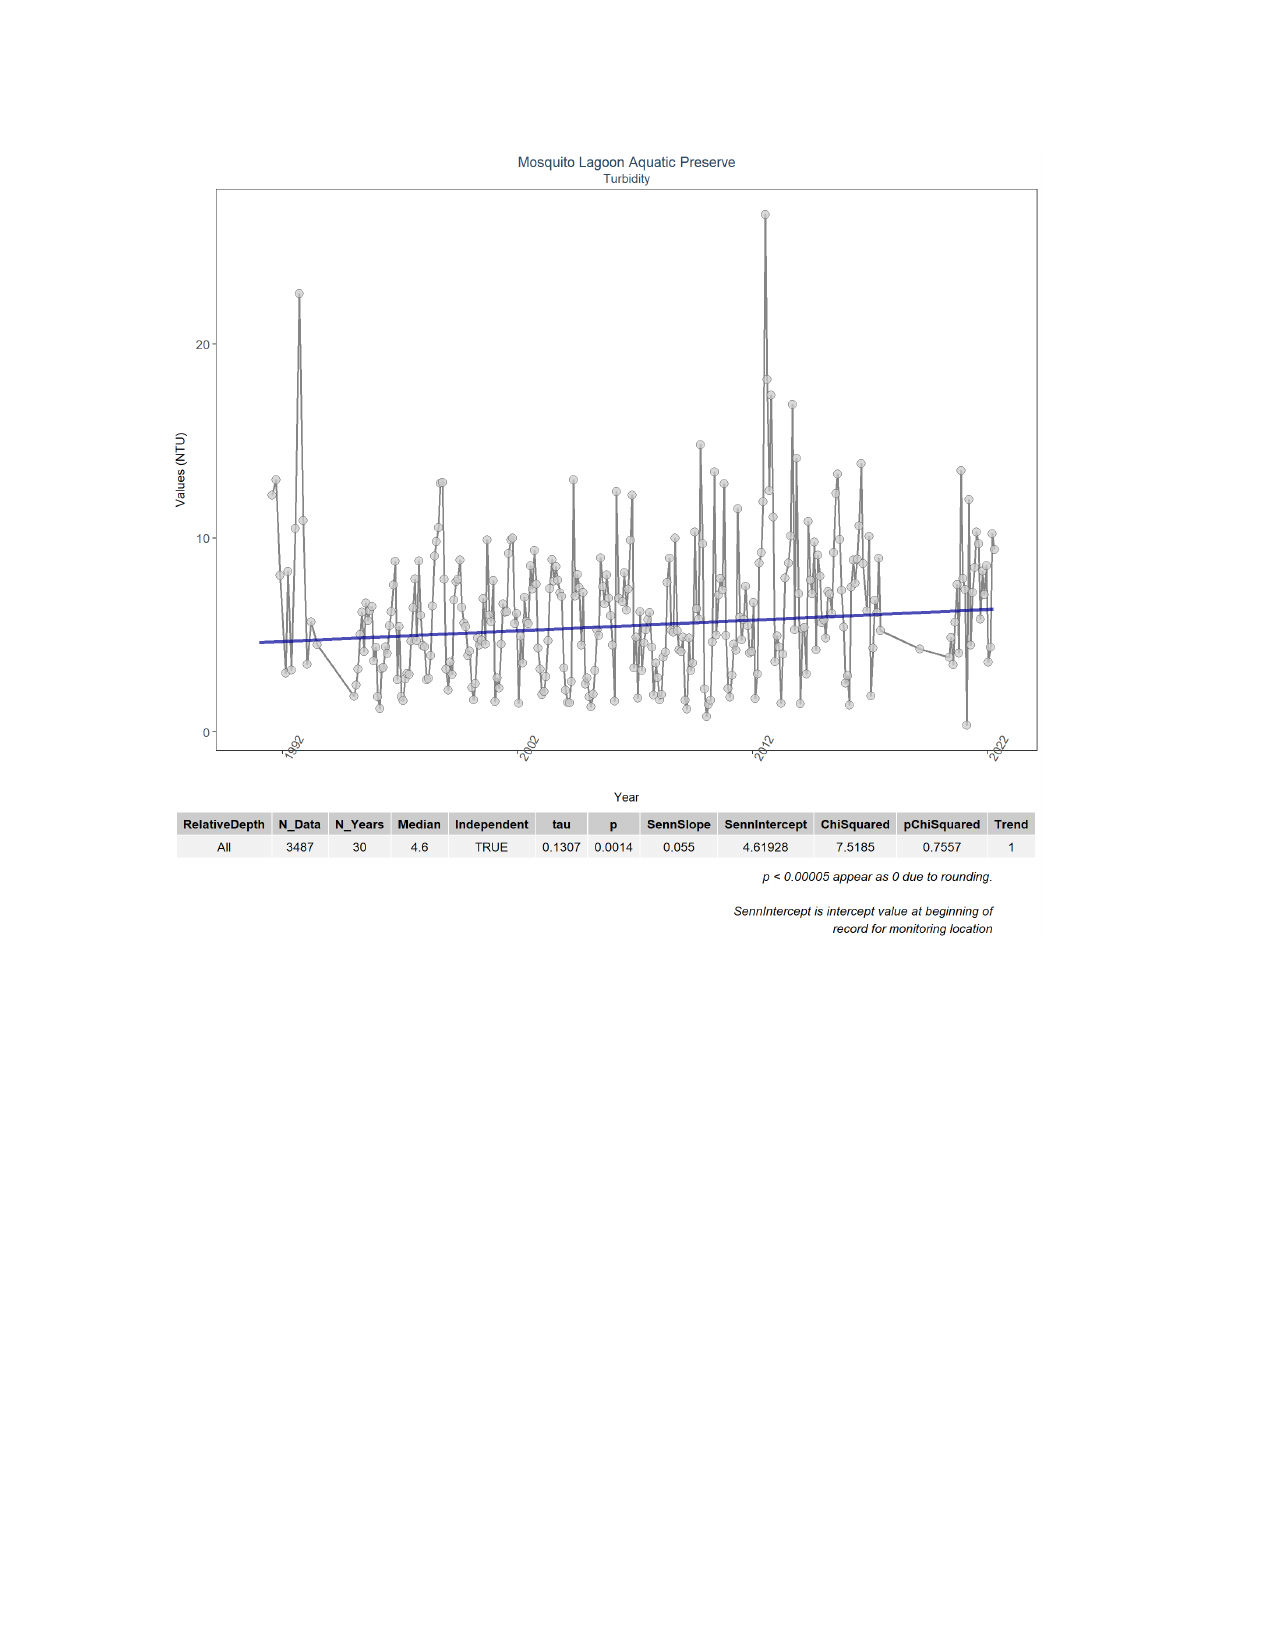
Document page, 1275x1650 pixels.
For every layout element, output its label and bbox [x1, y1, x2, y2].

picture [168, 150, 1044, 938]
